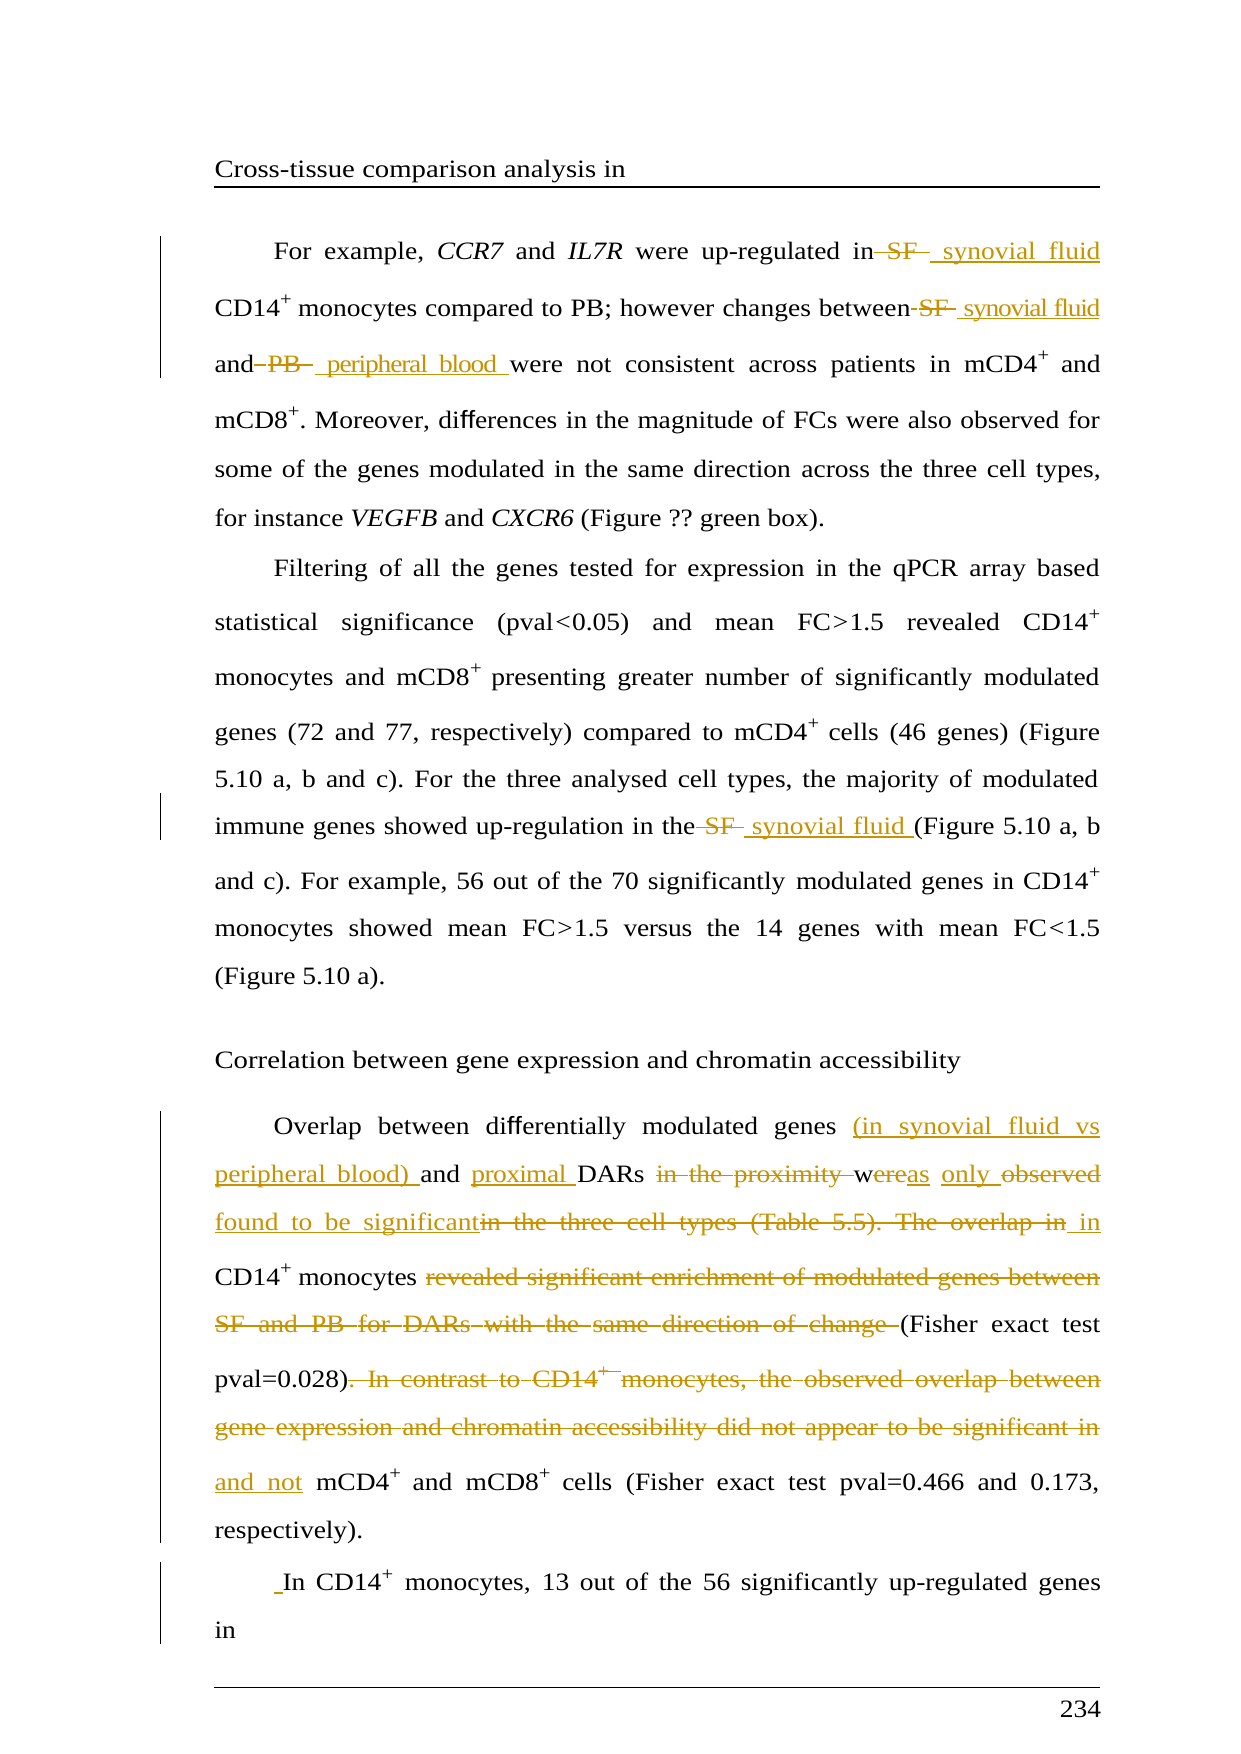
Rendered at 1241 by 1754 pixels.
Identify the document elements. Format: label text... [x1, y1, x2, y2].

text For example, CCR7 and IL7R were up-regulated inCD14+ monocytes compared to PB; however changes betweenandwere not consistent across patients in mCD4+ and mCD8+. Moreover, differences in the magnitude of FCs were also observed for some of the genes modulated in the same direction across the three cell types, for instance VEGFB and CXCR6 (Figure ?? green box). [214, 236, 1101, 532]
text Overlap between differentially modulated genes and DARs w CD14+ monocytes (Fisher exact test pval=0.028) mCD4+ and mCD8+ cells (Fisher exact test pval=0.466 and 0.173, respectively). [214, 1111, 1101, 1543]
text Correlation between gene expression and chromatin accessibility [214, 1046, 1240, 1074]
text Filtering of all the genes tested for expression in the qPCR array based statistical significance (pval<0.05) and mean FC>1.5 revealed CD14+ monocytes and mCD8+ presenting greater number of significantly modulated genes (72 and 77, respectively) compared to mCD4+ cells (46 genes) (Figure 5.10 a, b and c). For the three analysed cell types, the majority of modulated immune genes showed up-regulation in the(Figure 5.10 a, b and c). For example, 56 out of the 70 significantly modulated genes in CD14+ monocytes showed mean FC>1.5 versus the 14 genes with mean FC<1.5 (Figure 5.10 a). [214, 553, 1101, 989]
text In CD14+ monocytes, 13 out of the 56 significantly up-regulated genes in [214, 1562, 1101, 1644]
